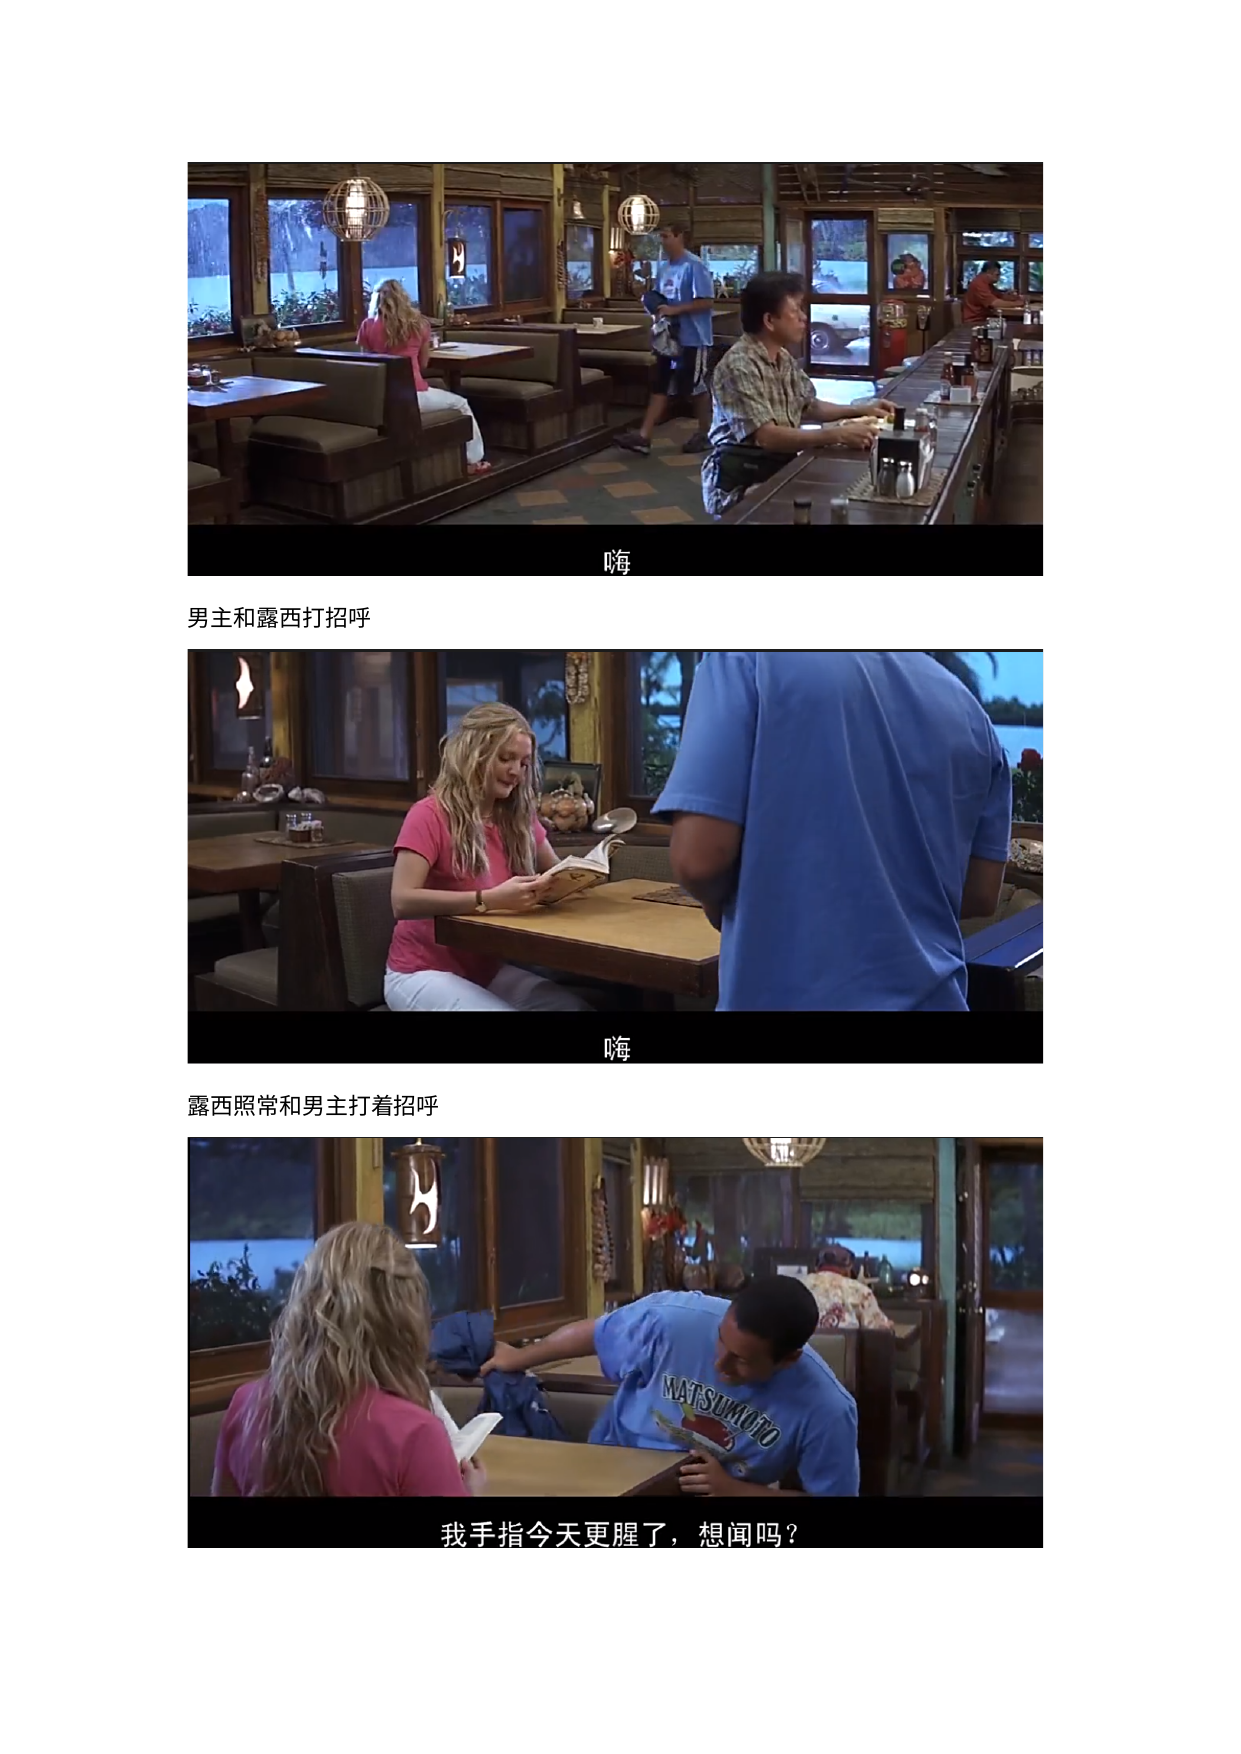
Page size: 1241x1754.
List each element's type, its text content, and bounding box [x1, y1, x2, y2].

picture [187, 1137, 1044, 1548]
picture [187, 649, 1044, 1064]
text 男主和露西打招呼 [187, 584, 1053, 649]
picture [187, 162, 1044, 576]
text 露西照常和男主打着招呼 [187, 1072, 1053, 1137]
